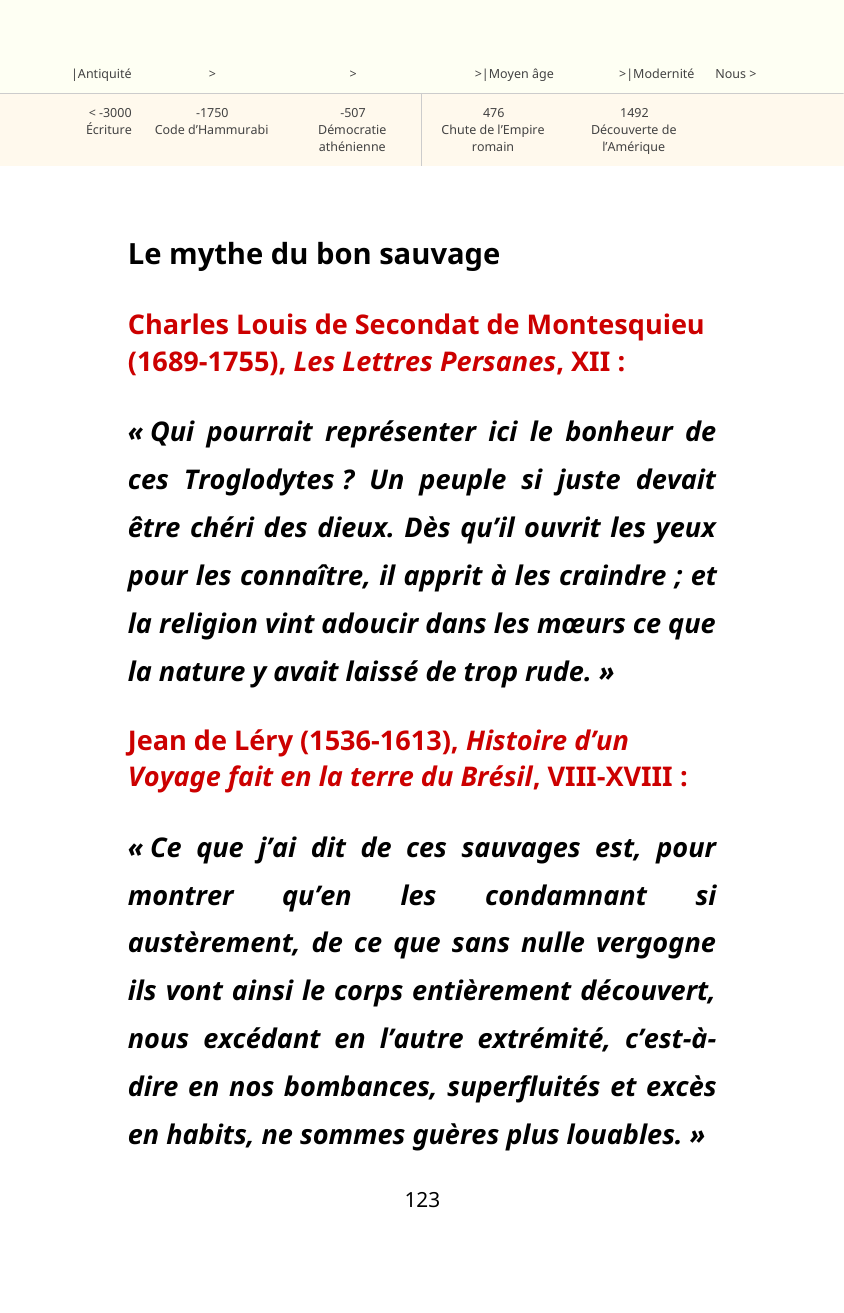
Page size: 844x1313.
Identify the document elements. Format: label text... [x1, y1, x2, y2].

subtitle Charles Louis de Secondat de Montesquieu (1689-1755), Les Lettres Persanes, XII : [128, 306, 717, 379]
subtitle « Ce que j’ai dit de ces sauvages est, pour montrer qu’en les condamnant si austèrement, de ce que sans nulle vergogne ils vont ainsi le corps entièrement découvert, nous excédant en l’autre extrémité, c’est-à-dire en nos bombances, superfluités et excès en habits, ne sommes guères plus louables. » [128, 828, 717, 1152]
subtitle Le mythe du bon sauvage [128, 233, 717, 273]
subtitle Jean de Léry (1536-1613), Histoire d’un Voyage fait en la terre du Brésil, VIII-XVIII : [128, 721, 717, 795]
subtitle « Qui pourrait représenter ici le bonheur de ces Troglodytes ? Un peuple si juste devait être chéri des dieux. Dès qu’il ouvrit les yeux pour les connaître, il apprit à les craindre ; et la religion vint adoucir dans les mœurs ce que la nature y avait laissé de trop rude. » [128, 413, 717, 689]
